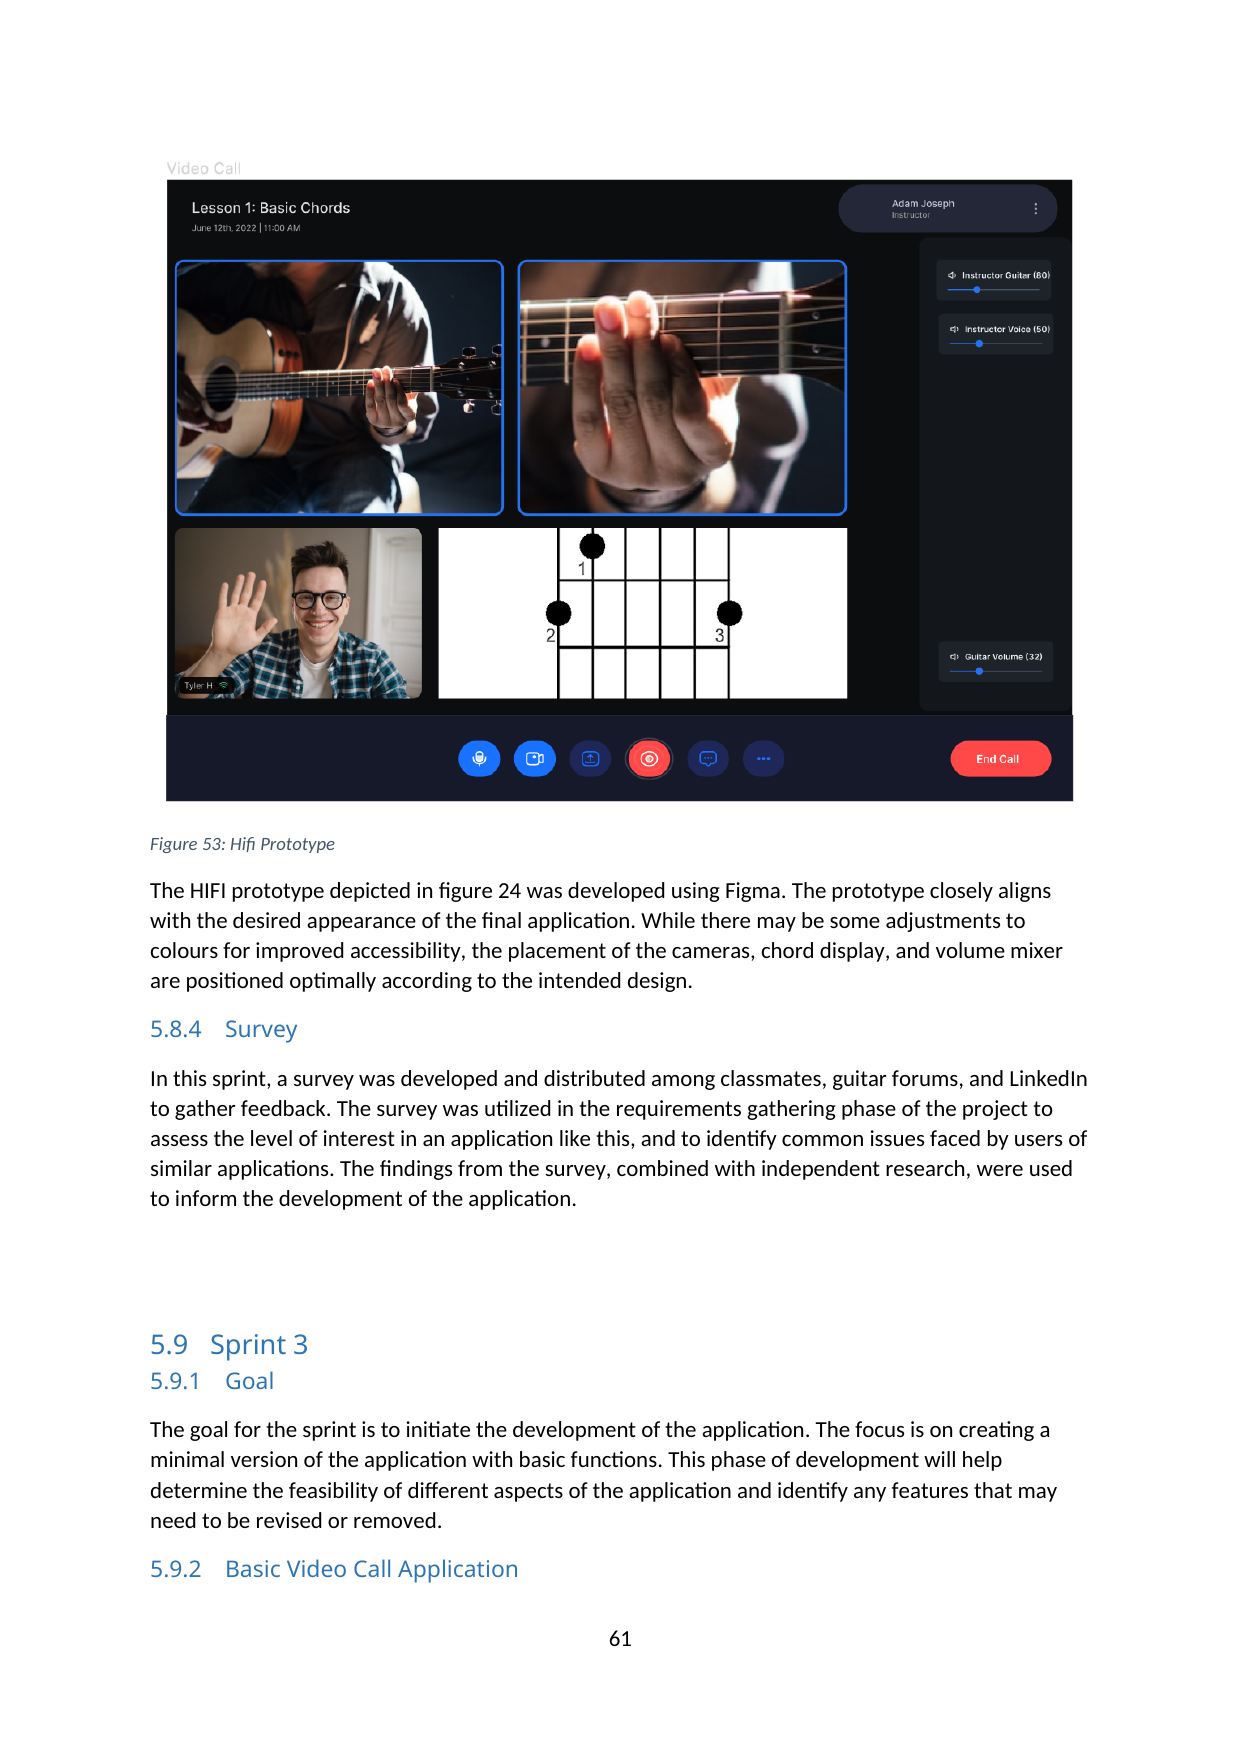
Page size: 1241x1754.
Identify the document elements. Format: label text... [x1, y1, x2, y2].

subtitle Basic Video Call Application [150, 1553, 1090, 1584]
picture [150, 150, 1091, 814]
text In this sprint, a survey was developed and distributed among classmates, guitar forums, and LinkedIn to gather feedback. The survey was utilized in the requirements gathering phase of the project to assess the level of interest in an application like this, and to identify common issues faced by users of similar applications. The findings from the survey, combined with independent research, were used to inform the development of the application. [150, 1064, 1090, 1213]
text The HIFI prototype depicted in figure 24 was developed using Figma. The prototype closely aligns with the desired appearance of the final application. While there may be some adjustments to colours for improved accessibility, the placement of the cameras, chord display, and volume mixer are positioned optimally according to the intended design. [150, 876, 1090, 994]
text The goal for the sprint is to initiate the development of the application. The focus is on creating a minimal version of the application with basic functions. This phase of development will help determine the feasibility of different aspects of the application and identify any features that may need to be revised or removed. [150, 1415, 1090, 1534]
subtitle Survey [150, 1013, 1090, 1044]
subtitle Goal [150, 1365, 1090, 1396]
subtitle Sprint 3 [150, 1325, 1090, 1362]
